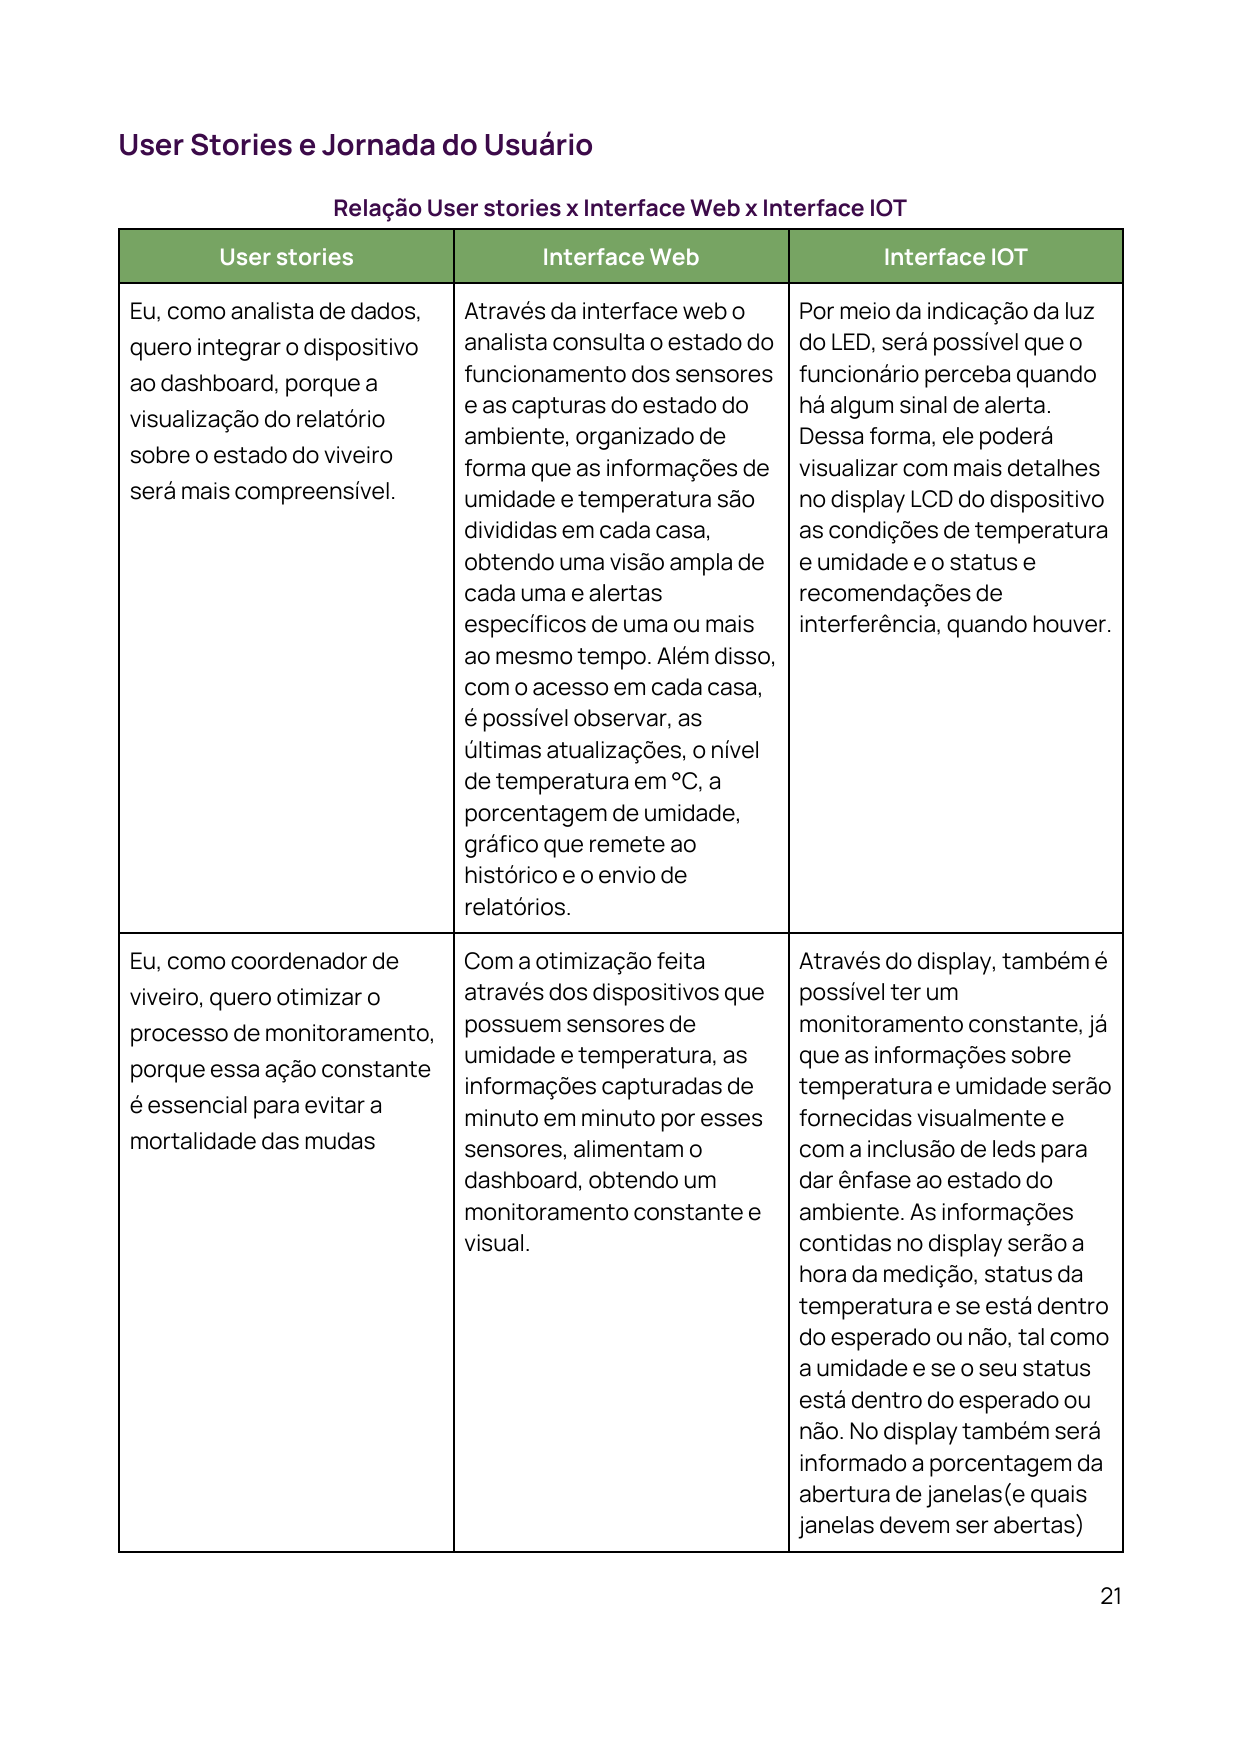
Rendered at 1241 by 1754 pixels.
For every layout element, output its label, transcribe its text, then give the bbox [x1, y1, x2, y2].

table_cell Eu, como analista de dados, quero integrar o dispositivo ao dashboard, porque a visualização do relatório sobre o estado do viveiro será mais compreensível. [120, 284, 453, 932]
table_cell Através da interface web o analista consulta o estado do funcionamento dos sensores e as capturas do estado do ambiente, organizado de forma que as informações de umidade e temperatura são divididas em cada casa, obtendo uma visão ampla de cada uma e alertas específicos de uma ou mais ao mesmo tempo. Além disso, com o acesso em cada casa, é possível observar, as últimas atualizações, o nível de temperatura em °C, a porcentagem de umidade, gráfico que remete ao histórico e o envio de relatórios. [455, 284, 788, 932]
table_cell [790, 934, 1122, 1551]
subtitle Relação User stories x Interface Web x Interface IOT [118, 192, 1122, 223]
table_header Interface IOT [790, 230, 1122, 282]
table_header Interface Web [455, 230, 788, 282]
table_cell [120, 934, 453, 1551]
table_cell Por meio da indicação da luz do LED, será possível que o funcionário perceba quando há algum sinal de alerta. Dessa forma, ele poderá visualizar com mais detalhes no display LCD do dispositivo as condições de temperatura e umidade e o status e recomendações de interferência, quando houver. [790, 284, 1122, 932]
subtitle User Stories e Jornada do Usuário [118, 124, 1122, 164]
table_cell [455, 934, 788, 1551]
table_header User stories [120, 230, 453, 282]
